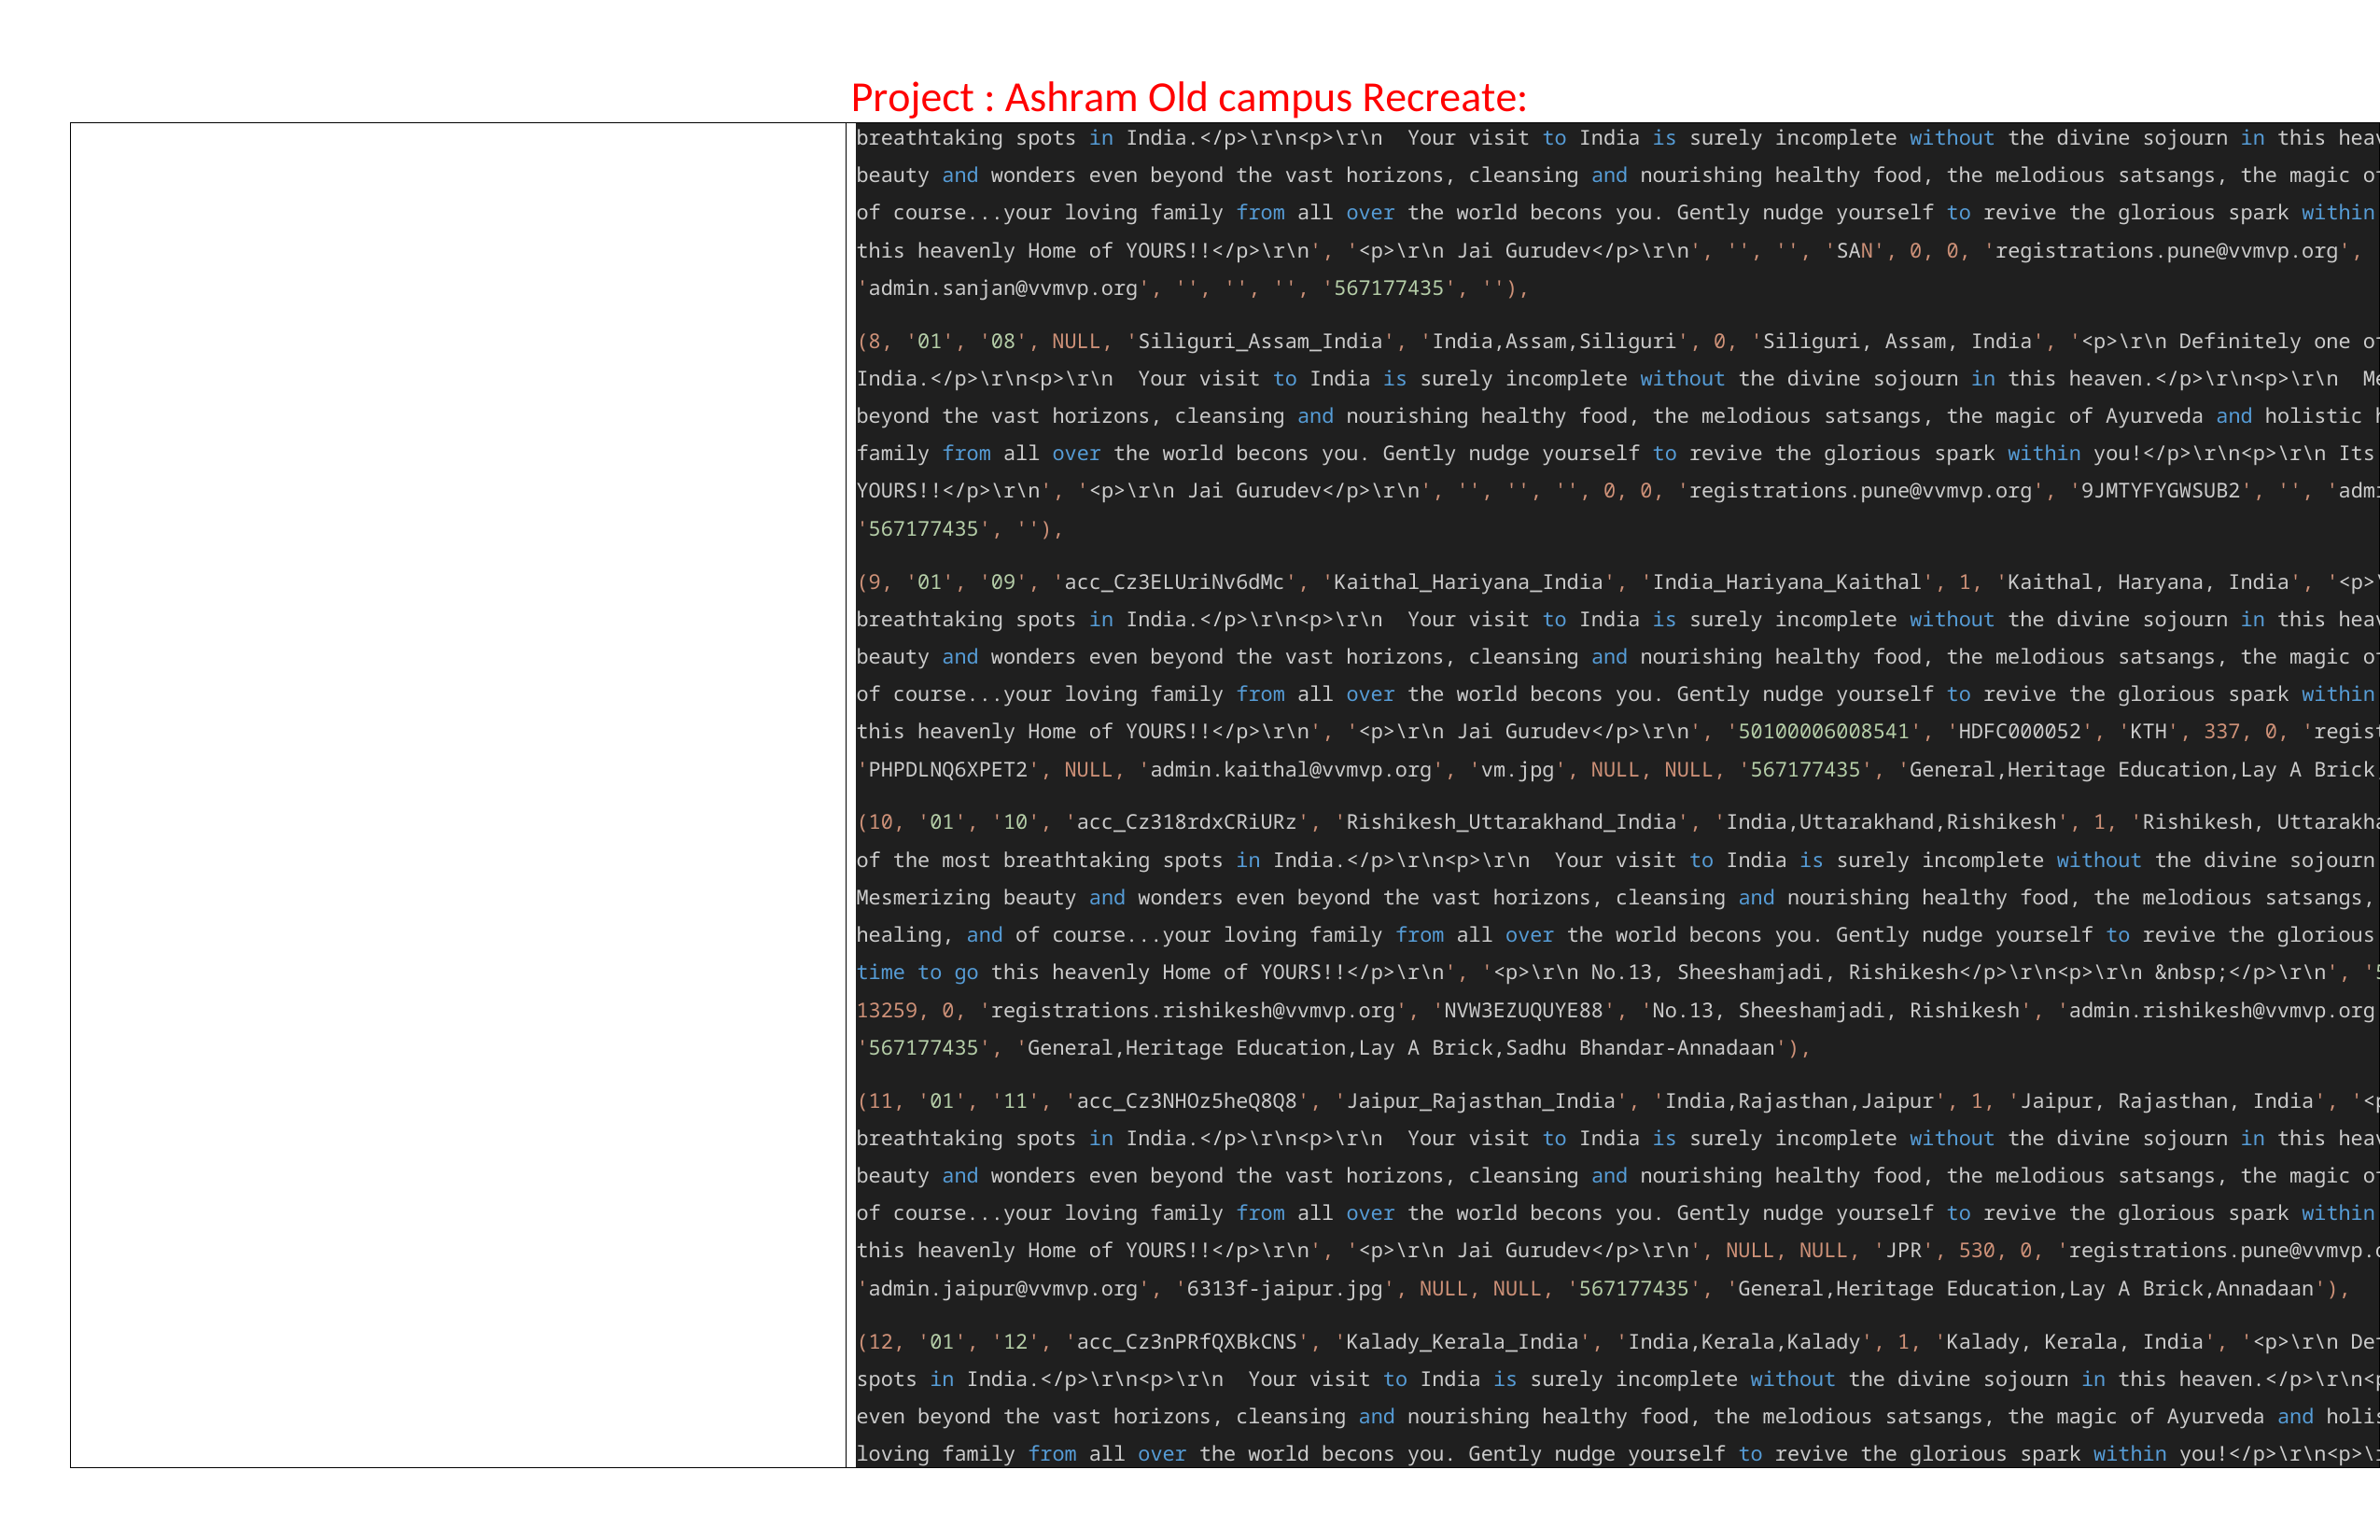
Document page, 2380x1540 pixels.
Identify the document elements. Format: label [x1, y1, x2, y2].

table_cell [71, 123, 846, 1467]
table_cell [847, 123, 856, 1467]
